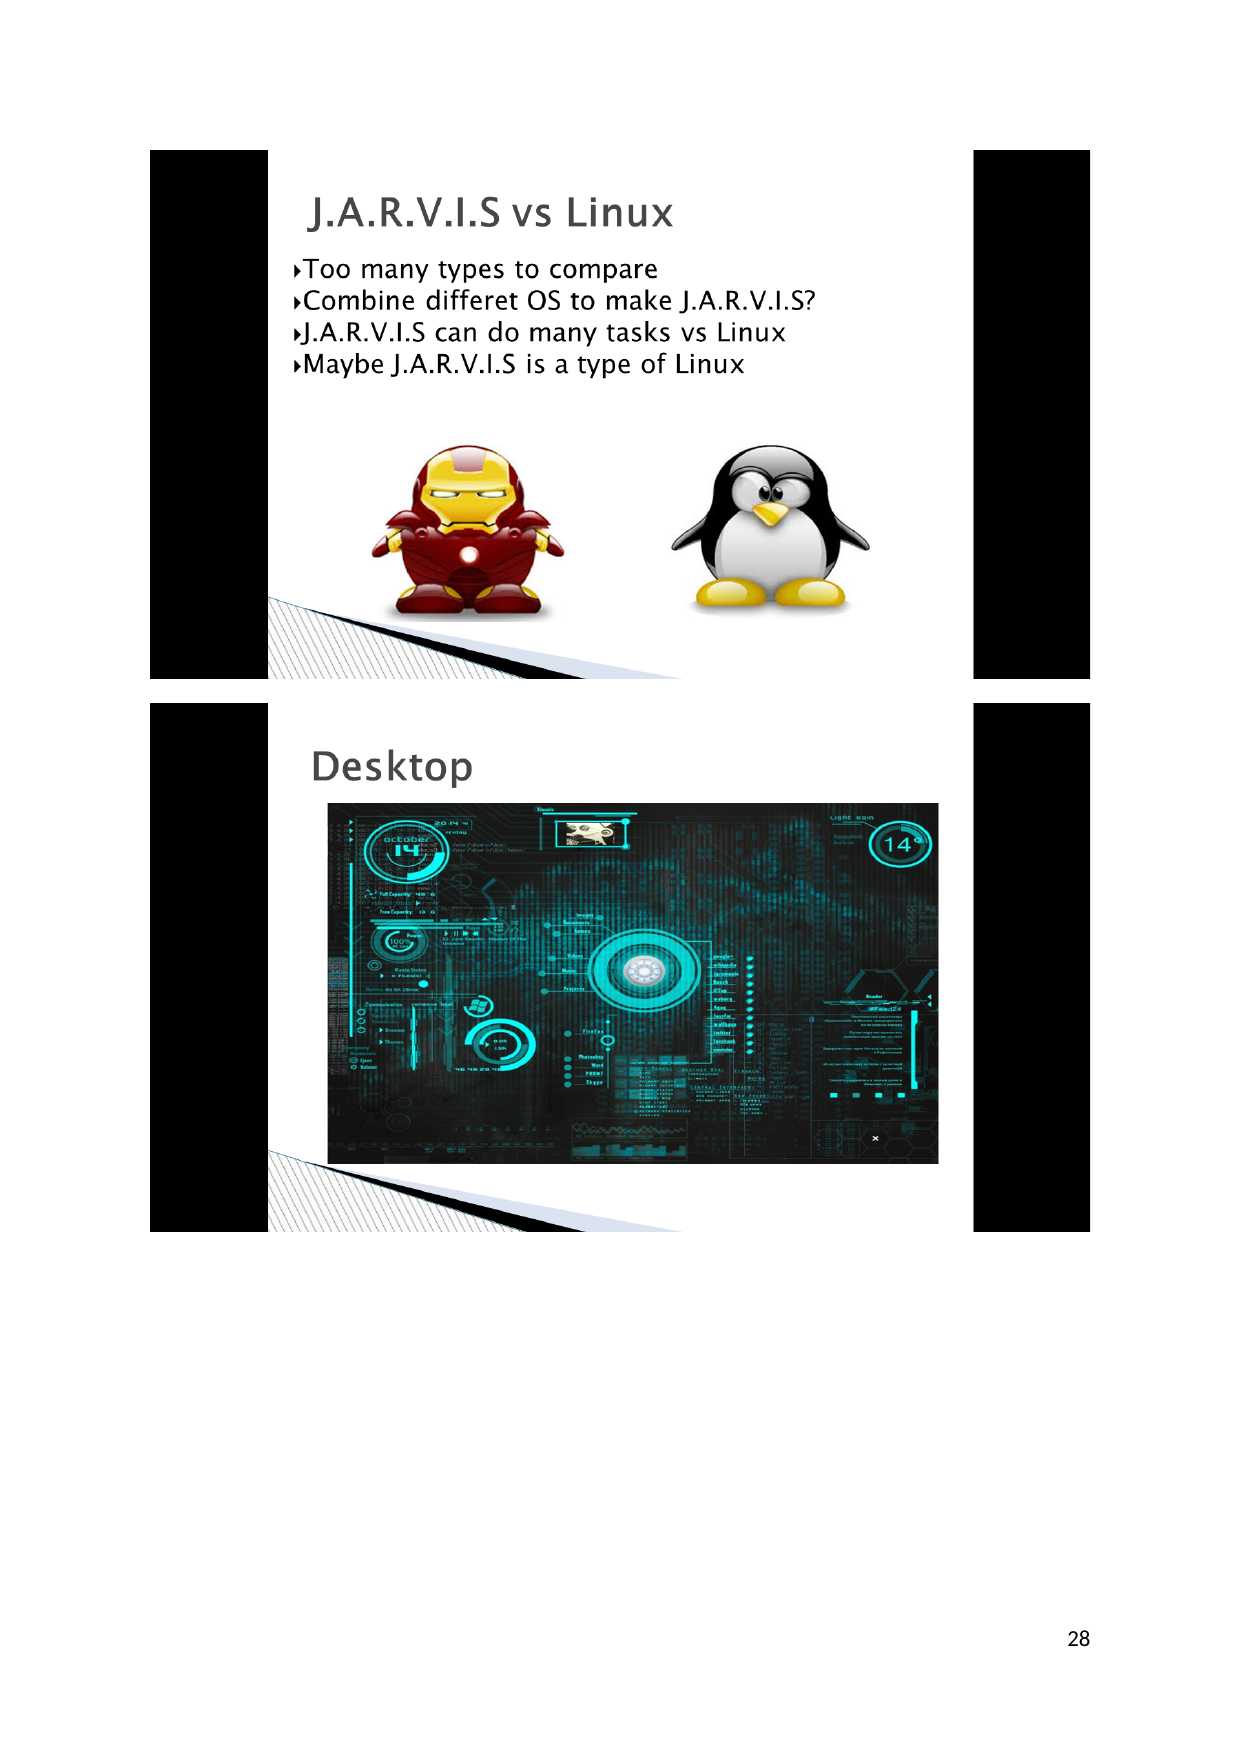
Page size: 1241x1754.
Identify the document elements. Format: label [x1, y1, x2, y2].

picture [150, 703, 1091, 1232]
picture [150, 150, 1091, 679]
